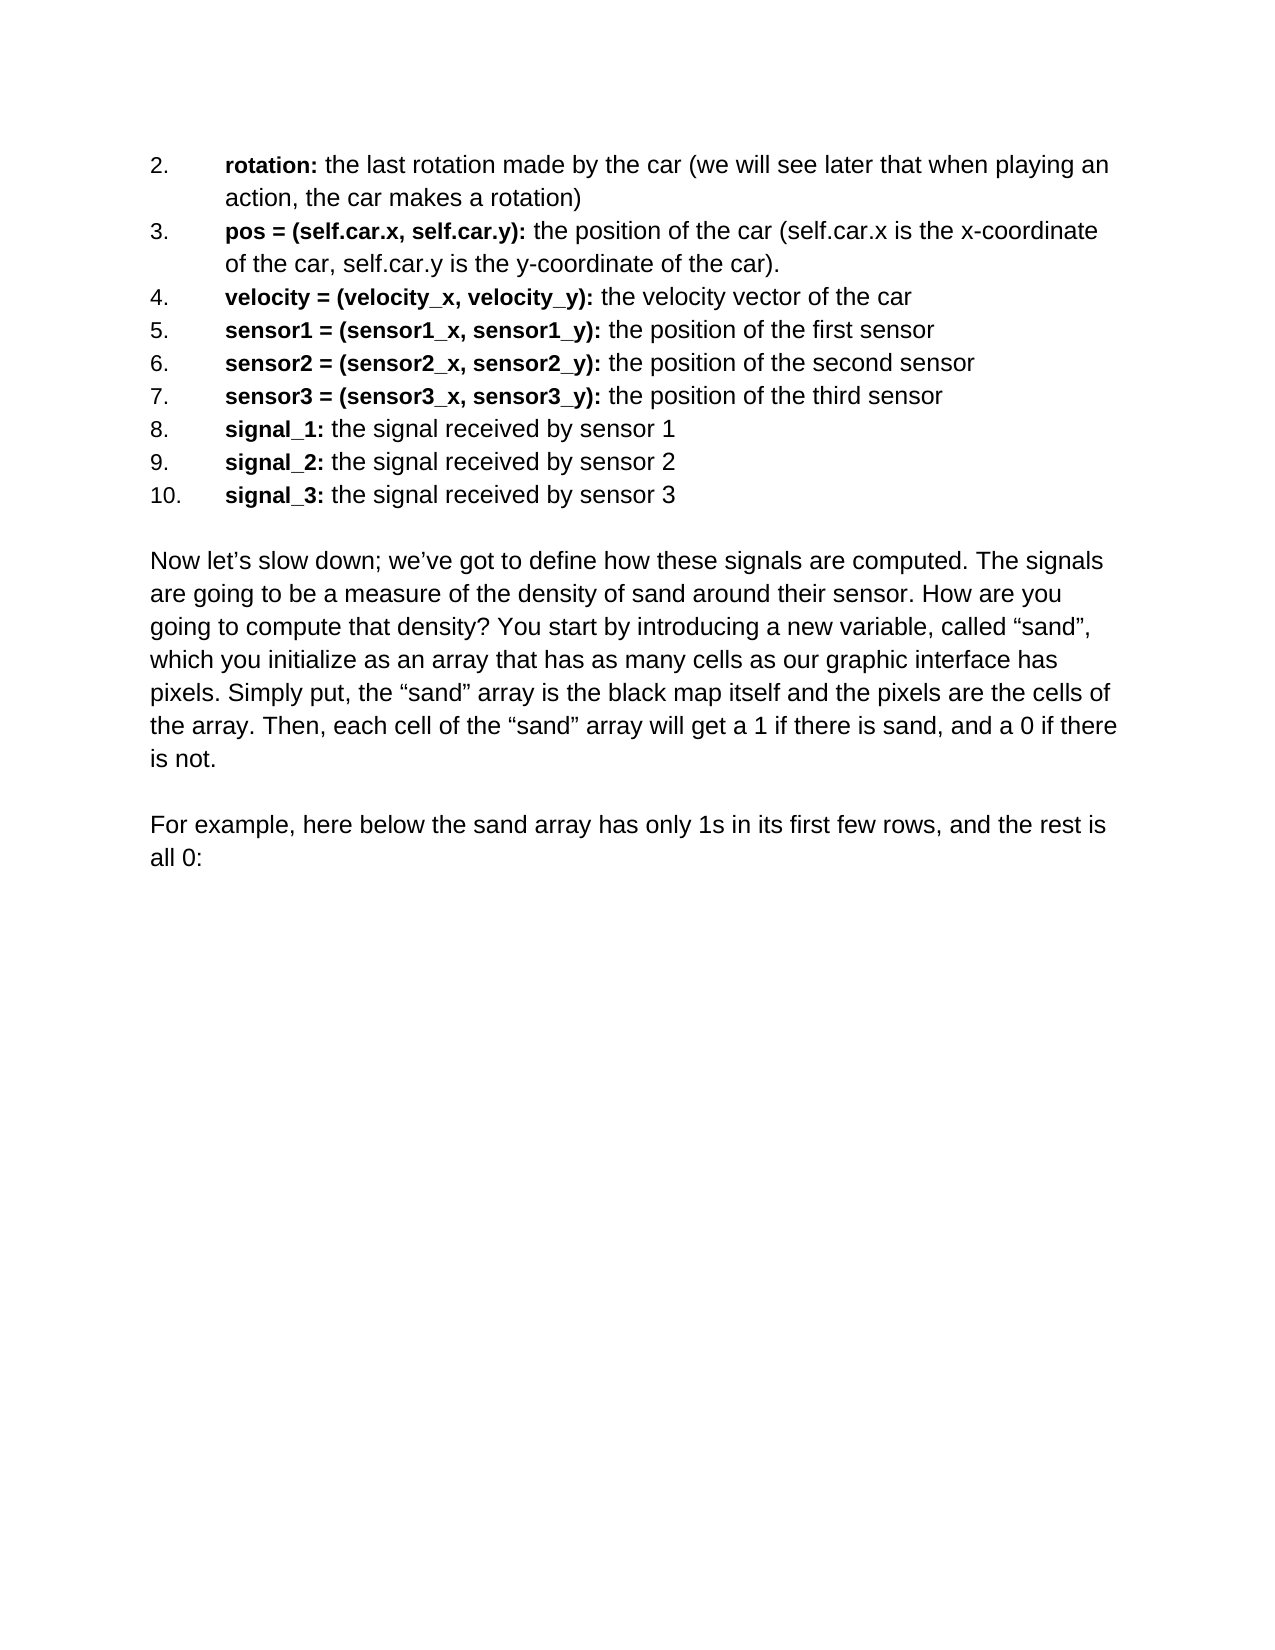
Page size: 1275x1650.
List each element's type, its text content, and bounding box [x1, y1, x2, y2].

list velocity = (velocity_x, velocity_y): the velocity vector of the car [150, 282, 1125, 311]
list sensor1 = (sensor1_x, sensor1_y): the position of the first sensor [150, 315, 1125, 344]
list pos = (self.car.x, self.car.y): the position of the car (self.car.x is the x-coordinate of the car, self.car.y is the y-coordinate of the car). [150, 216, 1125, 278]
list rotation: the last rotation made by the car (we will see later that when playing an action, the car makes a rotation) [150, 150, 1125, 212]
list signal_3: the signal received by sensor 3 [150, 480, 1125, 509]
text Now let’s slow down; we’ve got to define how these signals are computed. The signals are going to be a measure of the density of sand around their sensor. How are you going to compute that density? You start by introducing a new variable, called “sand”, which you initialize as an array that has as many cells as our graphic interface has pixels. Simply put, the “sand” array is the black map itself and the pixels are the cells of the array. Then, each cell of the “sand” array will get a 1 if there is sand, and a 0 if there is not. [150, 546, 1125, 773]
text For example, here below the sand array has only 1s in its first few rows, and the rest is all 0: [150, 810, 1125, 872]
list signal_1: the signal received by sensor 1 [150, 414, 1125, 443]
list sensor2 = (sensor2_x, sensor2_y): the position of the second sensor [150, 348, 1125, 377]
list sensor3 = (sensor3_x, sensor3_y): the position of the third sensor [150, 381, 1125, 410]
list signal_2: the signal received by sensor 2 [150, 447, 1125, 476]
